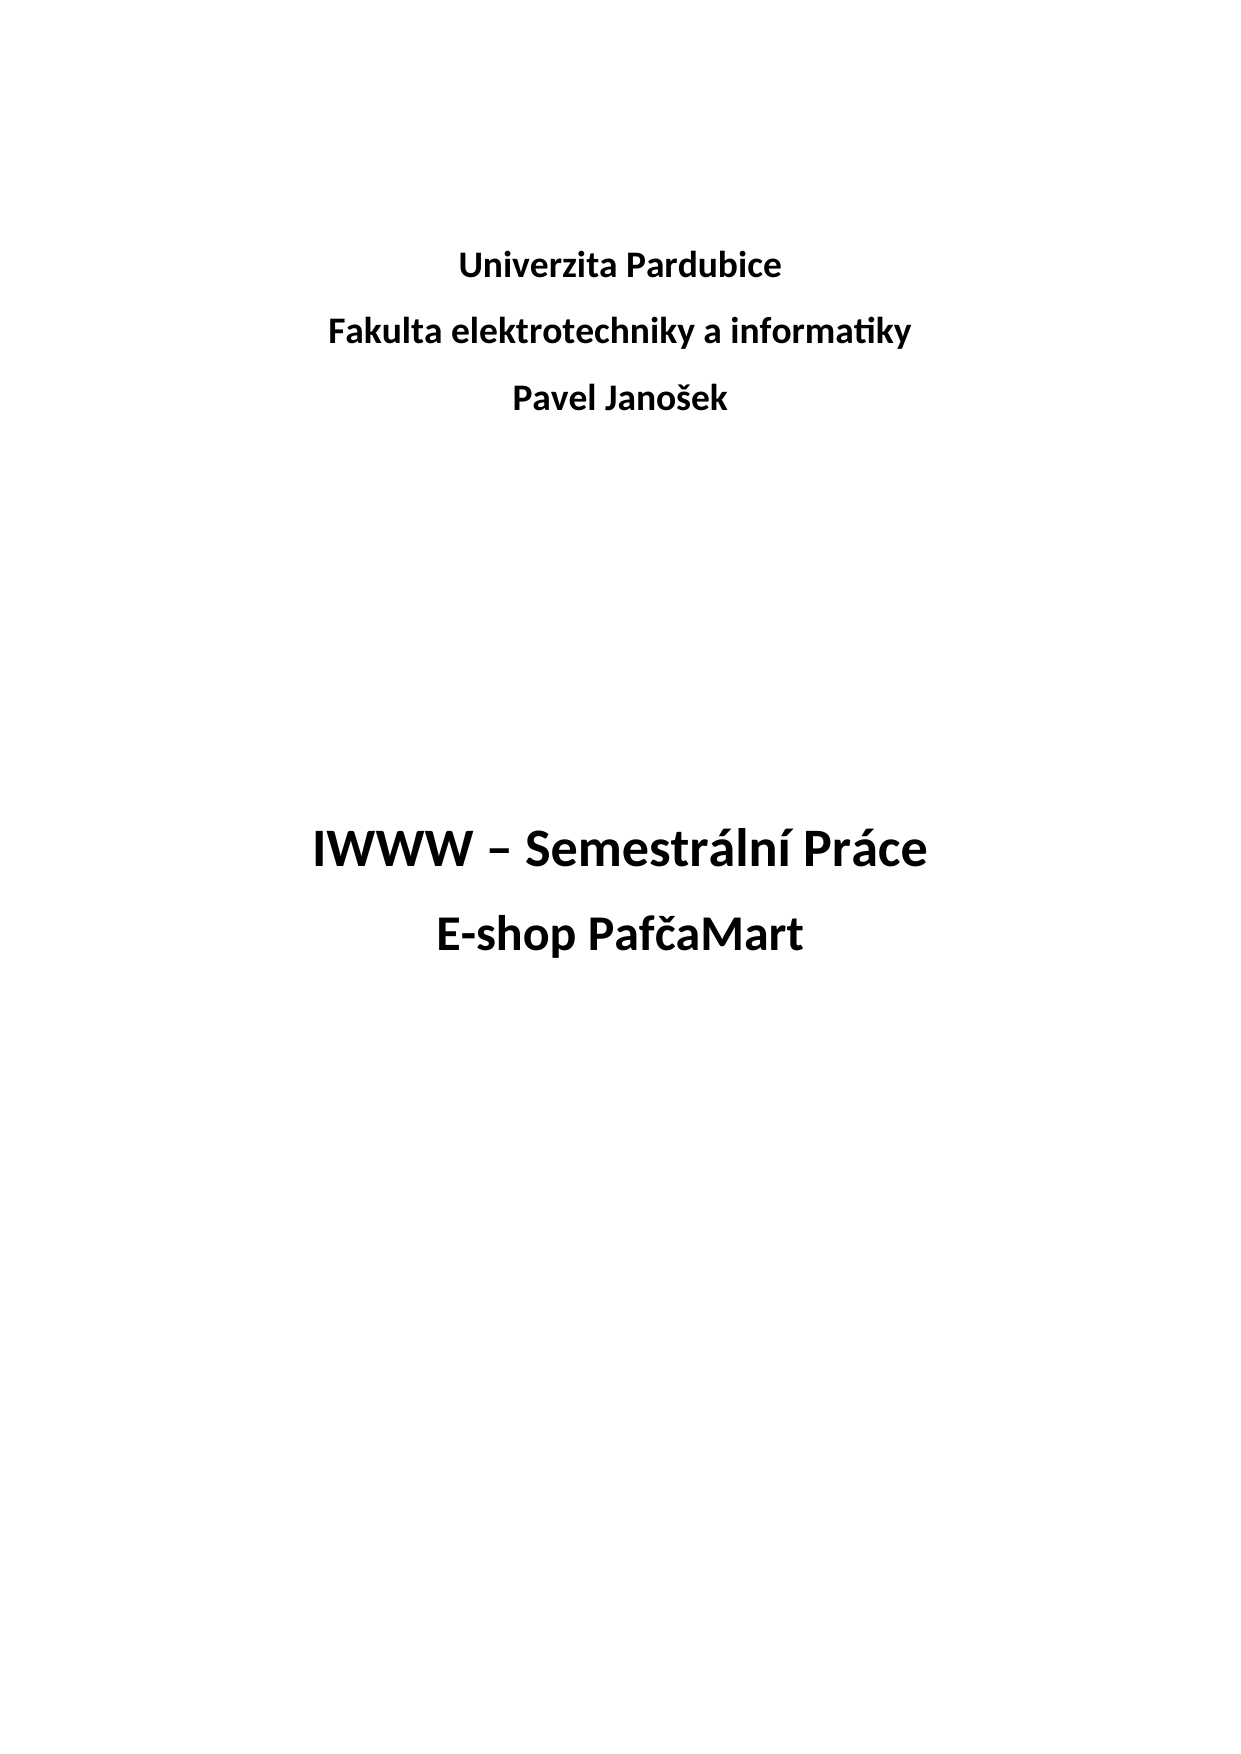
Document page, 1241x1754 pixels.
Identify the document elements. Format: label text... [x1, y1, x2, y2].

text Fakulta elektrotechniky a informatiky [148, 307, 1093, 353]
text Univerzita Pardubice [148, 241, 1093, 287]
text E-shop PafčaMart [148, 902, 1093, 963]
text Pavel Janošek [148, 373, 1093, 419]
text IWWW – Semestrální Práce [148, 814, 1093, 880]
